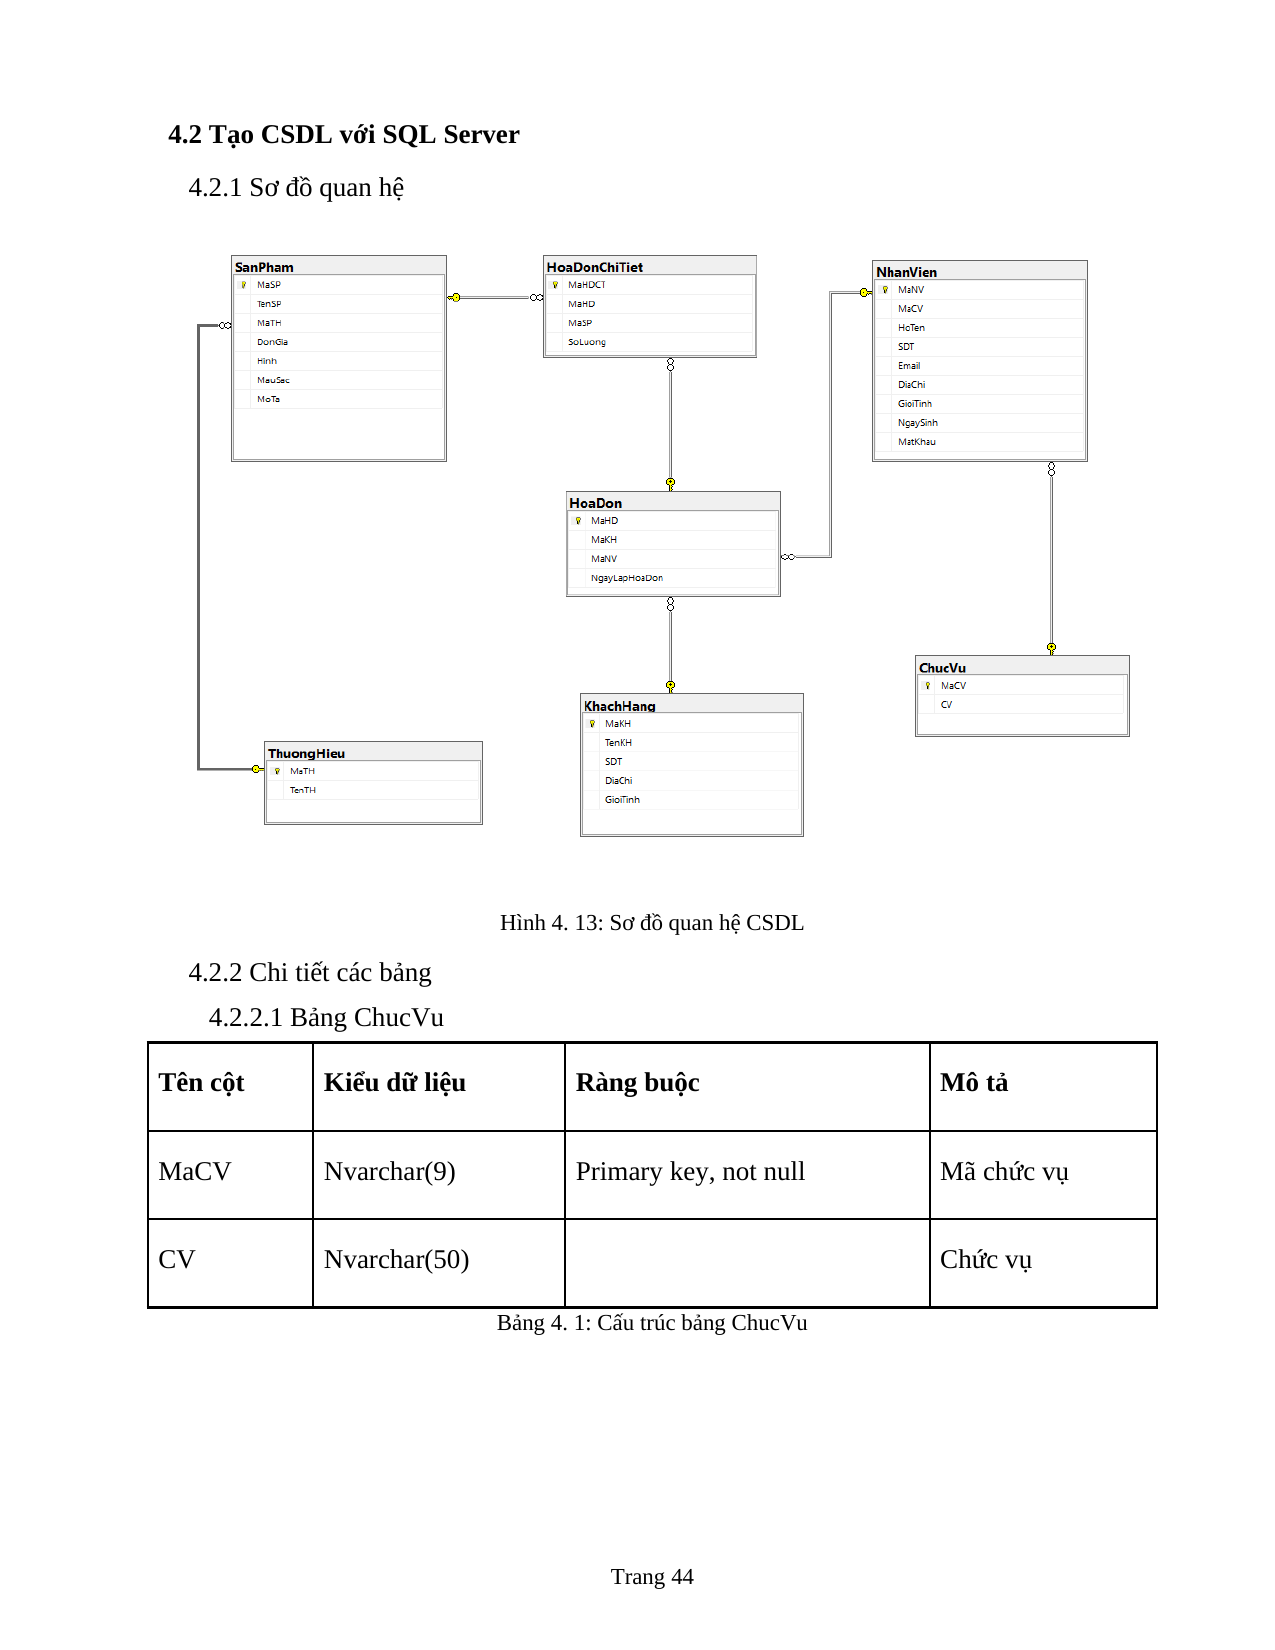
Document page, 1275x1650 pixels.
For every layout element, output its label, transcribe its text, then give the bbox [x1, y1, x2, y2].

table_header Kiểu dữ liệu [314, 1044, 564, 1130]
subtitle 4.2.2.1 Bảng ChucVu [148, 1001, 1157, 1032]
table_cell CV [149, 1220, 312, 1306]
table_cell Mã chức vụ [931, 1132, 1156, 1218]
table_header Ràng buộc [566, 1044, 929, 1130]
table_cell MaCV [149, 1132, 312, 1218]
subtitle 4.2.2 Chi tiết các bảng [148, 956, 1157, 988]
picture [147, 223, 1157, 888]
table_cell Nvarchar(50) [314, 1220, 564, 1306]
table_cell Primary key, not null [566, 1132, 929, 1218]
subtitle 4.2.1 Sơ đồ quan hệ [148, 171, 1157, 202]
table_cell Nvarchar(9) [314, 1132, 564, 1218]
table_header Tên cột [149, 1044, 312, 1130]
table_cell [566, 1220, 929, 1306]
table_header Mô tả [931, 1044, 1156, 1130]
table_cell Chức vụ [931, 1220, 1156, 1306]
subtitle 4.2 Tạo CSDL với SQL Server [148, 118, 1157, 149]
